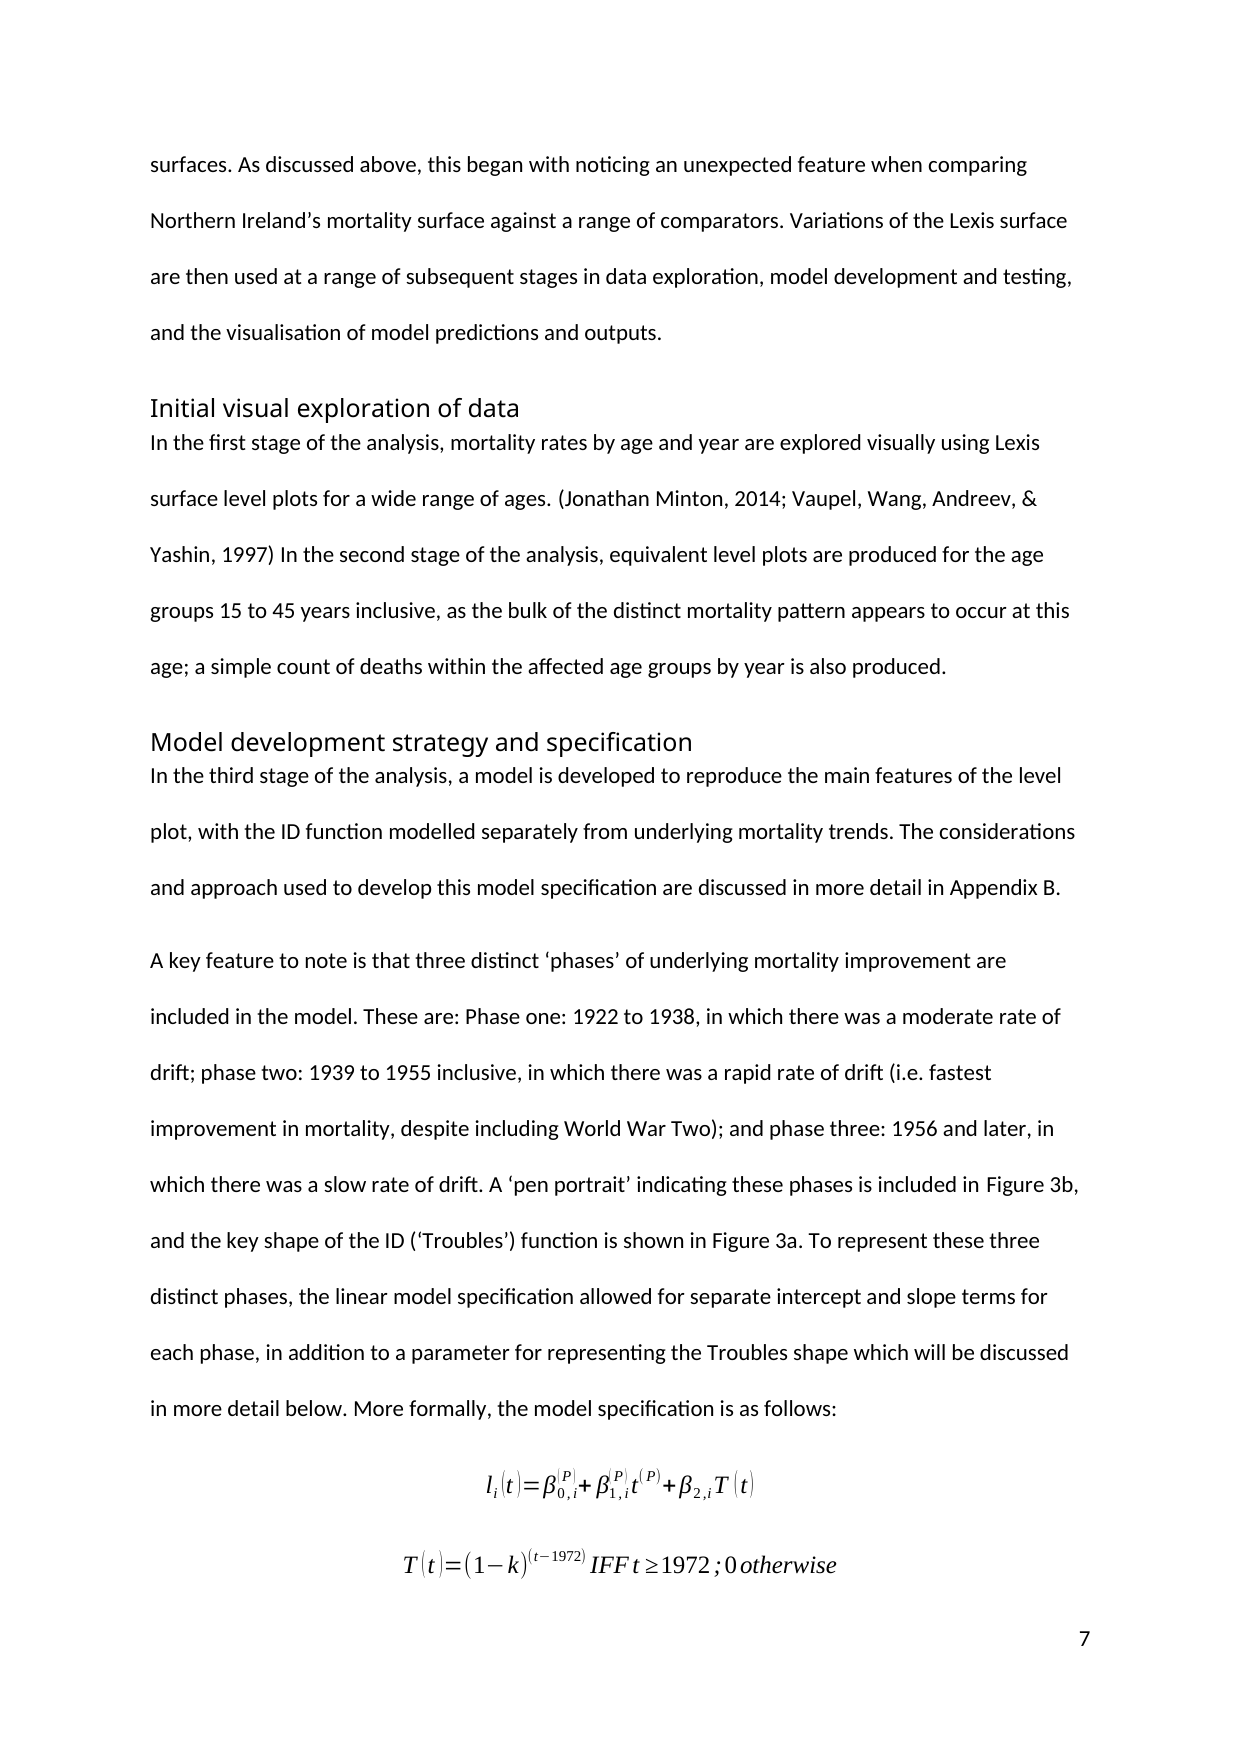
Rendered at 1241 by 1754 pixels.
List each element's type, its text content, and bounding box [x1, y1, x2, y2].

text A key feature to note is that three distinct ‘phases’ of underlying mortality improvement are included in the model. These are: Phase one: 1922 to 1938, in which there was a moderate rate of drift; phase two: 1939 to 1955 inclusive, in which there was a rapid rate of drift (i.e. fastest improvement in mortality, despite including World War Two); and phase three: 1956 and later, in which there was a slow rate of drift. A ‘pen portrait’ indicating these phases is included in Figure 3b, and the key shape of the ID (‘Troubles’) function is shown in Figure 3a. To represent these three distinct phases, the linear model specification allowed for separate intercept and slope terms for each phase, in addition to a parameter for representing the Troubles shape which will be discussed in more detail below. More formally, the model specification is as follows: [150, 946, 1090, 1422]
subtitle Model development strategy and specification [150, 724, 1090, 758]
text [150, 150, 1090, 346]
text In the first stage of the analysis, mortality rates by age and year are explored visually using Lexis surface level plots for a wide range of ages. (Jonathan Minton, 2014; Vaupel, Wang, Andreev, & Yashin, 1997) In the second stage of the analysis, equivalent level plots are produced for the age groups 15 to 45 years inclusive, as the bulk of the distinct mortality pattern appears to occur at this age; a simple count of deaths within the affected age groups by year is also produced. [150, 428, 1090, 680]
subtitle Initial visual exploration of data [150, 391, 1090, 425]
text In the third stage of the analysis, a model is developed to reproduce the main features of the level plot, with the ID function modelled separately from underlying mortality trends. The considerations and approach used to develop this model specification are discussed in more detail in Appendix B. [150, 761, 1090, 901]
